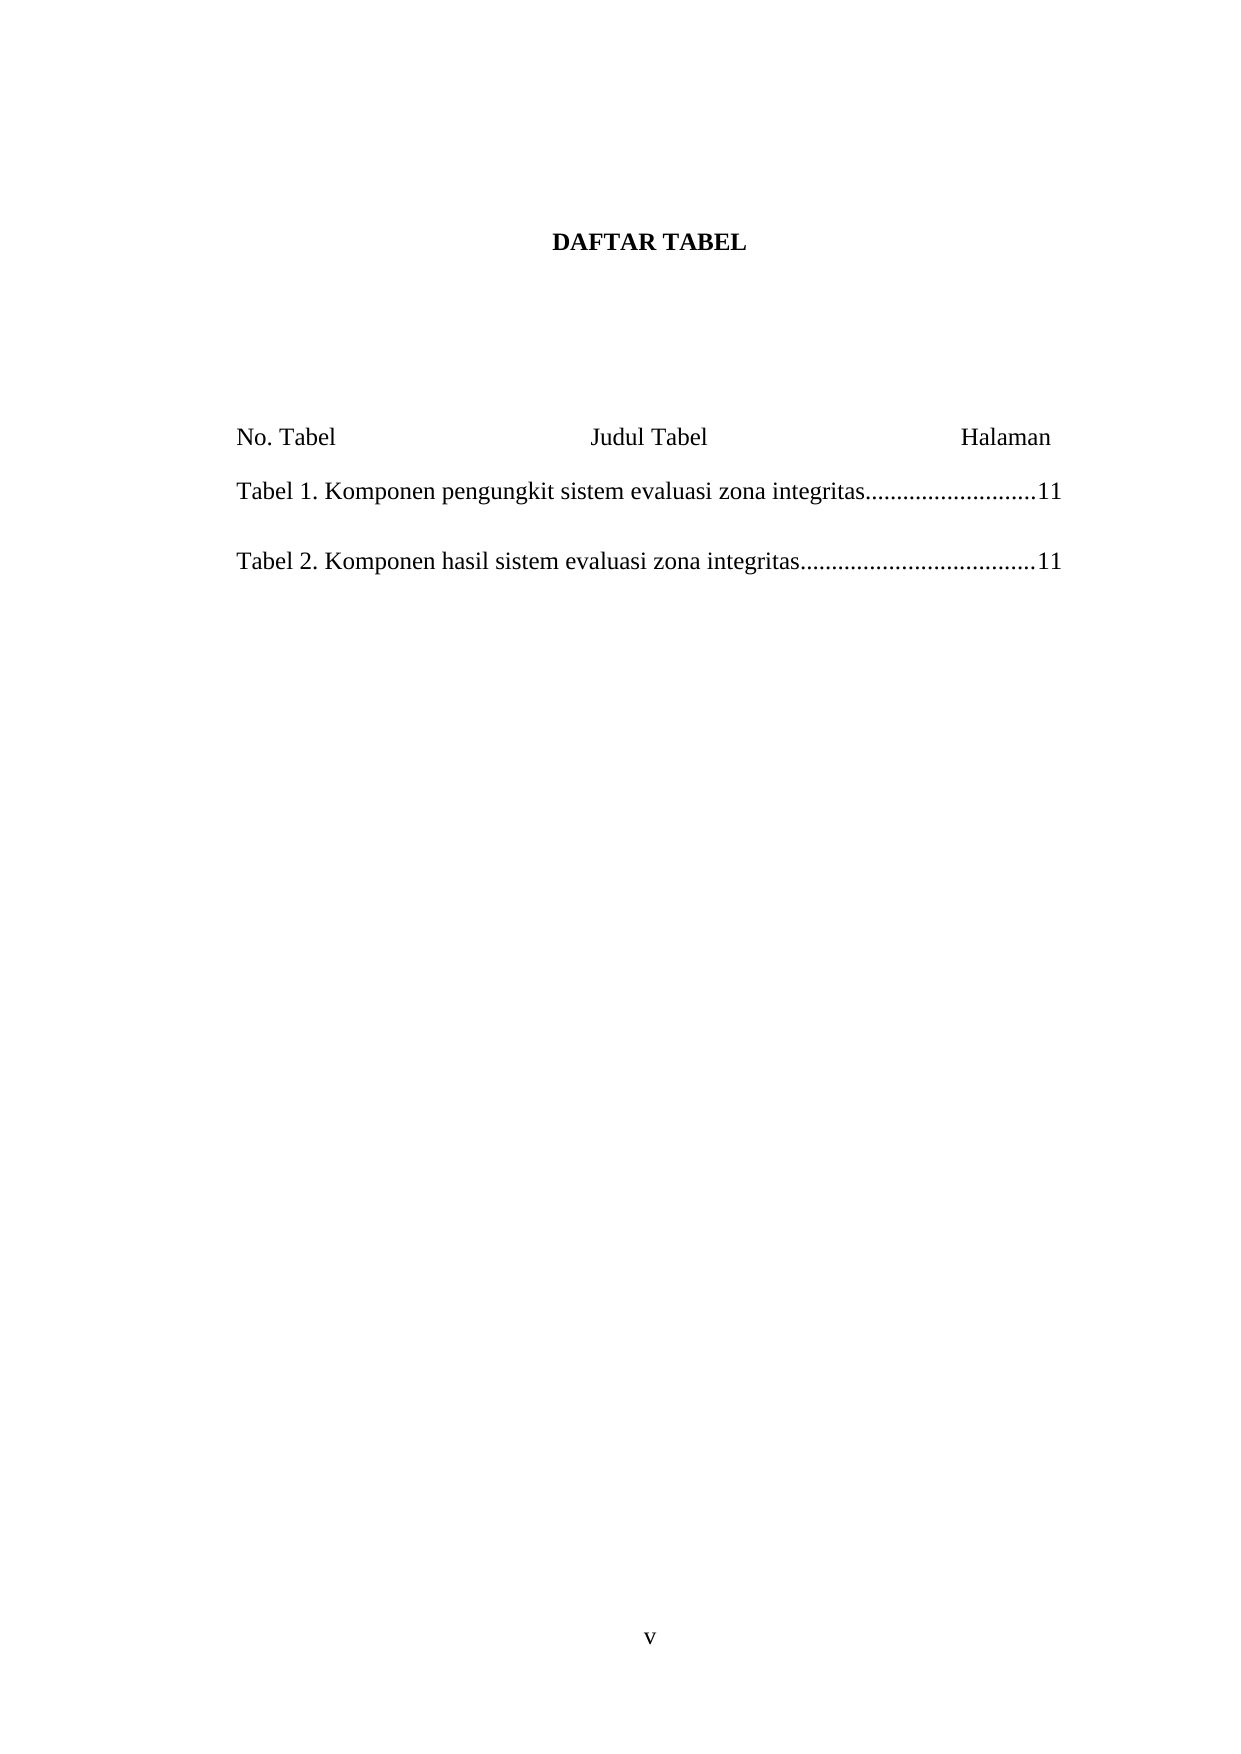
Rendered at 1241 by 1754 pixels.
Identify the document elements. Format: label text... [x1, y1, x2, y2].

text Tabel 2. Komponen hasil sistem evaluasi zona integritas 11 [236, 546, 1063, 575]
table_header Judul Tabel [511, 410, 787, 463]
table_header No. Tabel [236, 410, 511, 463]
table_header Halaman [787, 410, 1062, 463]
text Tabel 1. Komponen pengungkit sistem evaluasi zona integritas 11 [236, 476, 1063, 505]
text DAFTAR TABEL [236, 227, 1063, 256]
